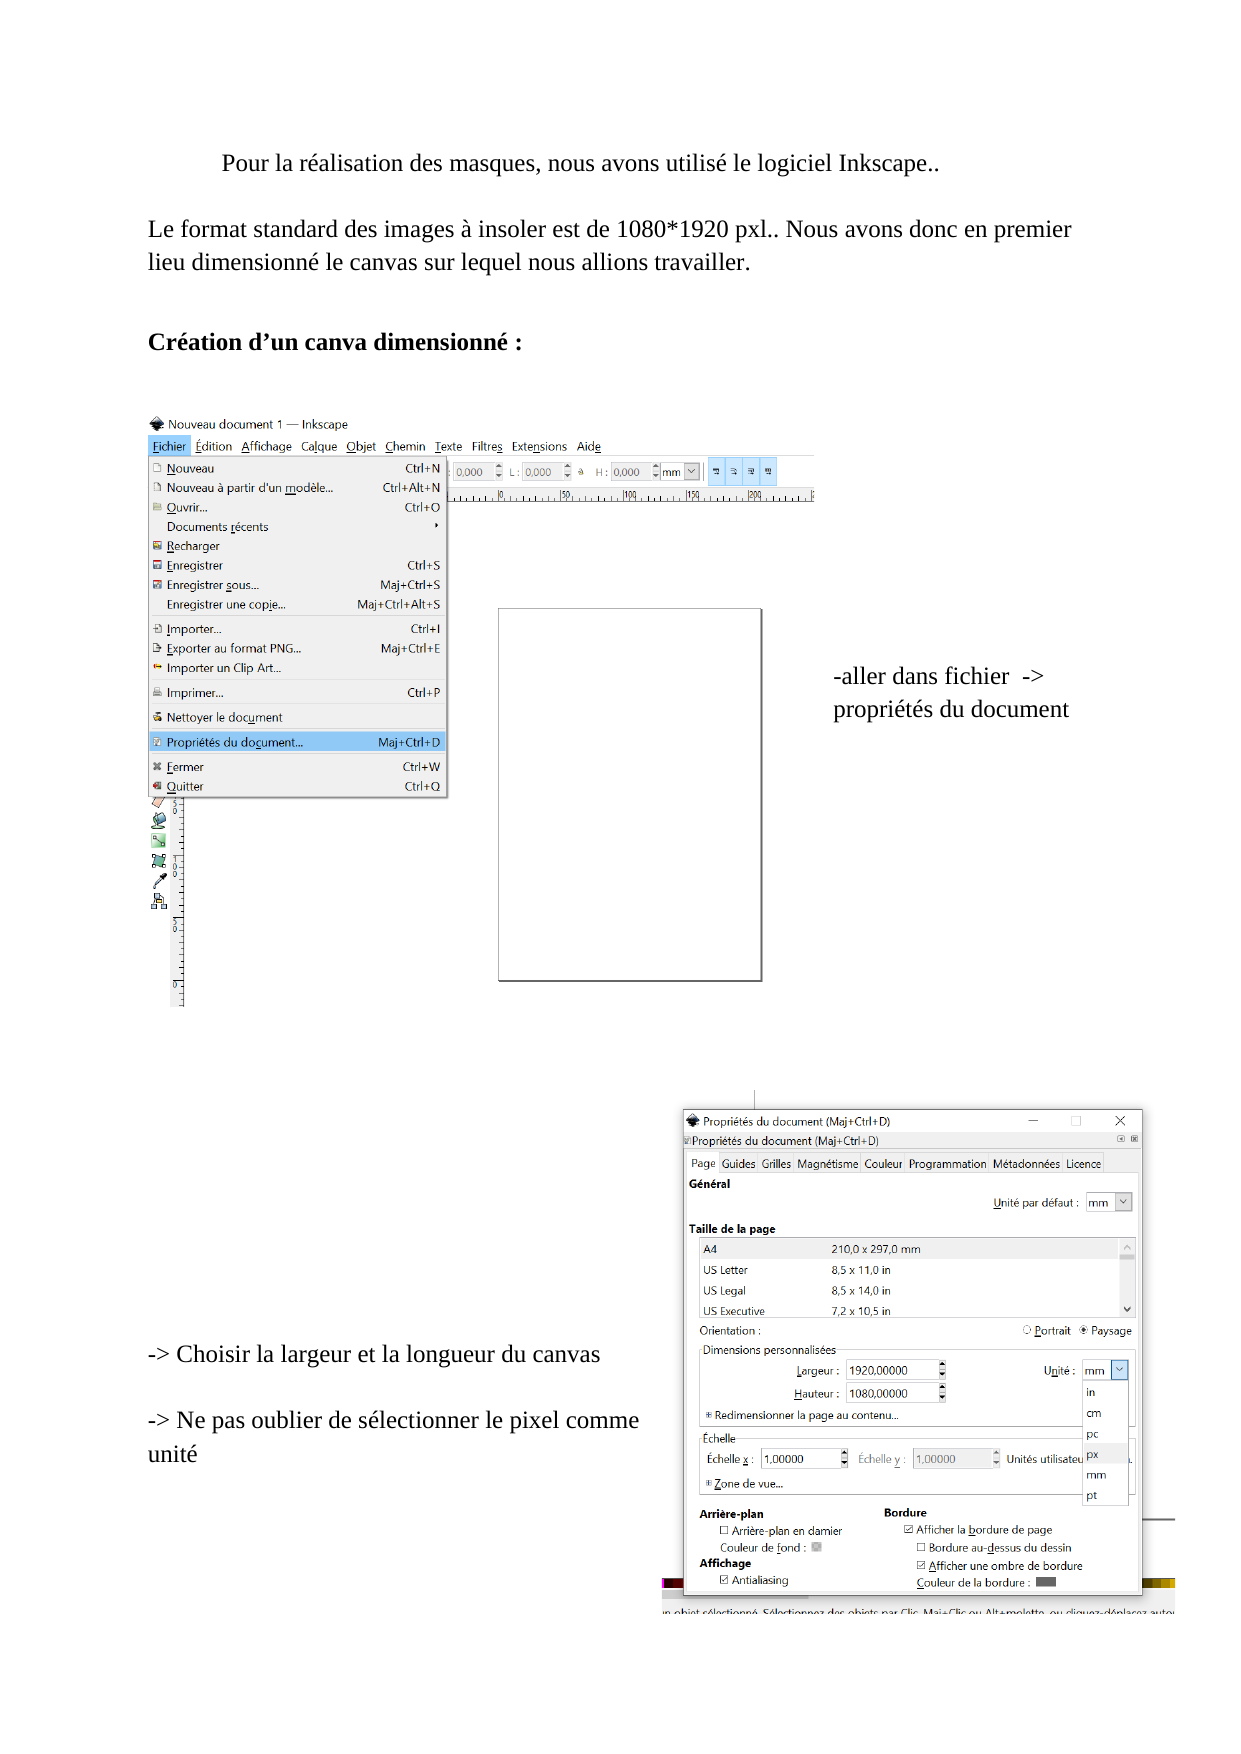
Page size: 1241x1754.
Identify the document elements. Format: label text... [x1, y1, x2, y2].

picture [147, 412, 815, 1007]
text Le format standard des images à insoler est de 1080*1920 pxl.. Nous avons donc en premier lieu dimensionné le canvas sur lequel nous allions travailler. [148, 214, 1093, 275]
text Création d’un canva dimensionné : [148, 327, 1093, 355]
text -> Ne pas oublier de sélectionner le pixel comme unité [148, 1406, 661, 1467]
text -> Choisir la largeur et la longueur du canvas [148, 1339, 661, 1368]
text -aller dans fichier -> propriétés du document [815, 661, 1093, 723]
picture [661, 1090, 1176, 1614]
text Pour la réalisation des masques, nous avons utilisé le logiciel Inkscape.. [221, 148, 1093, 176]
